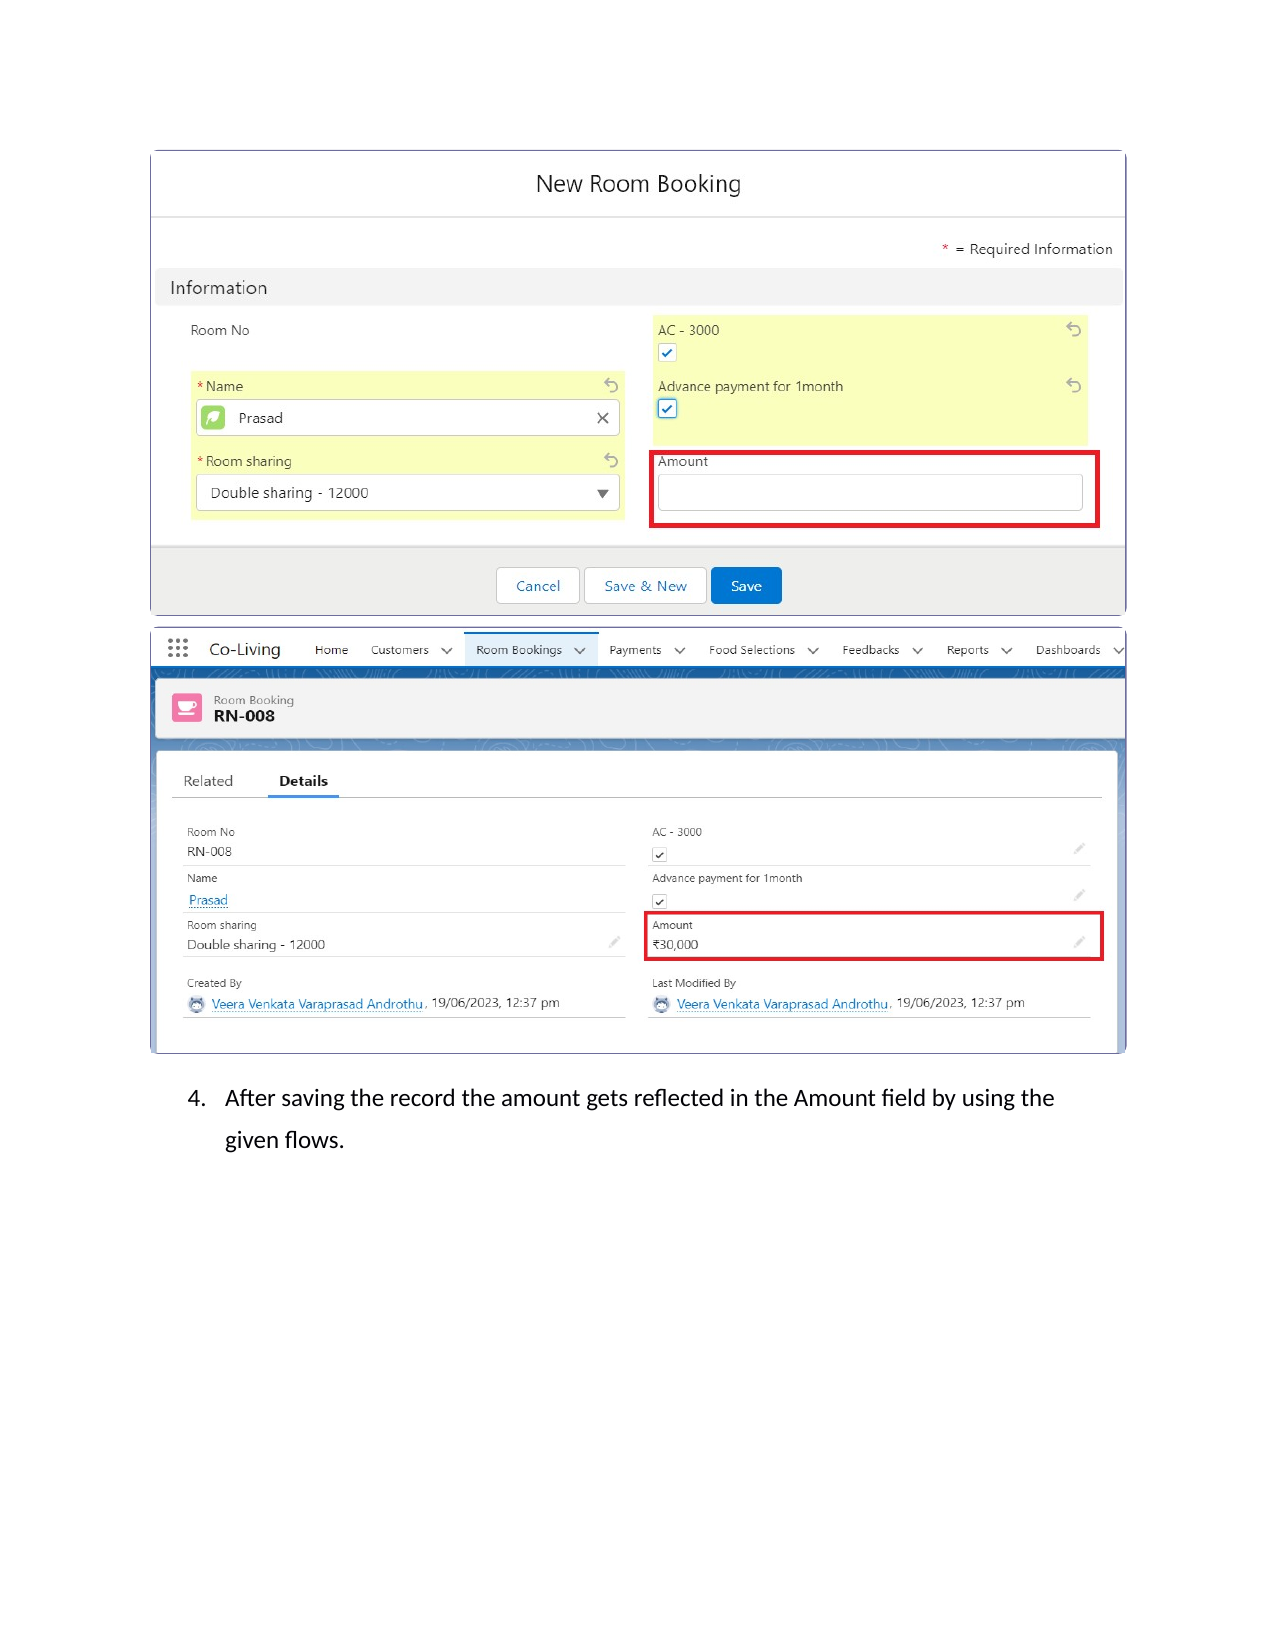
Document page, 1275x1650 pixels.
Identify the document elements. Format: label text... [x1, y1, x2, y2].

picture [151, 628, 1125, 1053]
list After saving the record the amount gets reflected in the Amount field by using the given flows. [187, 1082, 1099, 1155]
picture [151, 151, 1125, 615]
